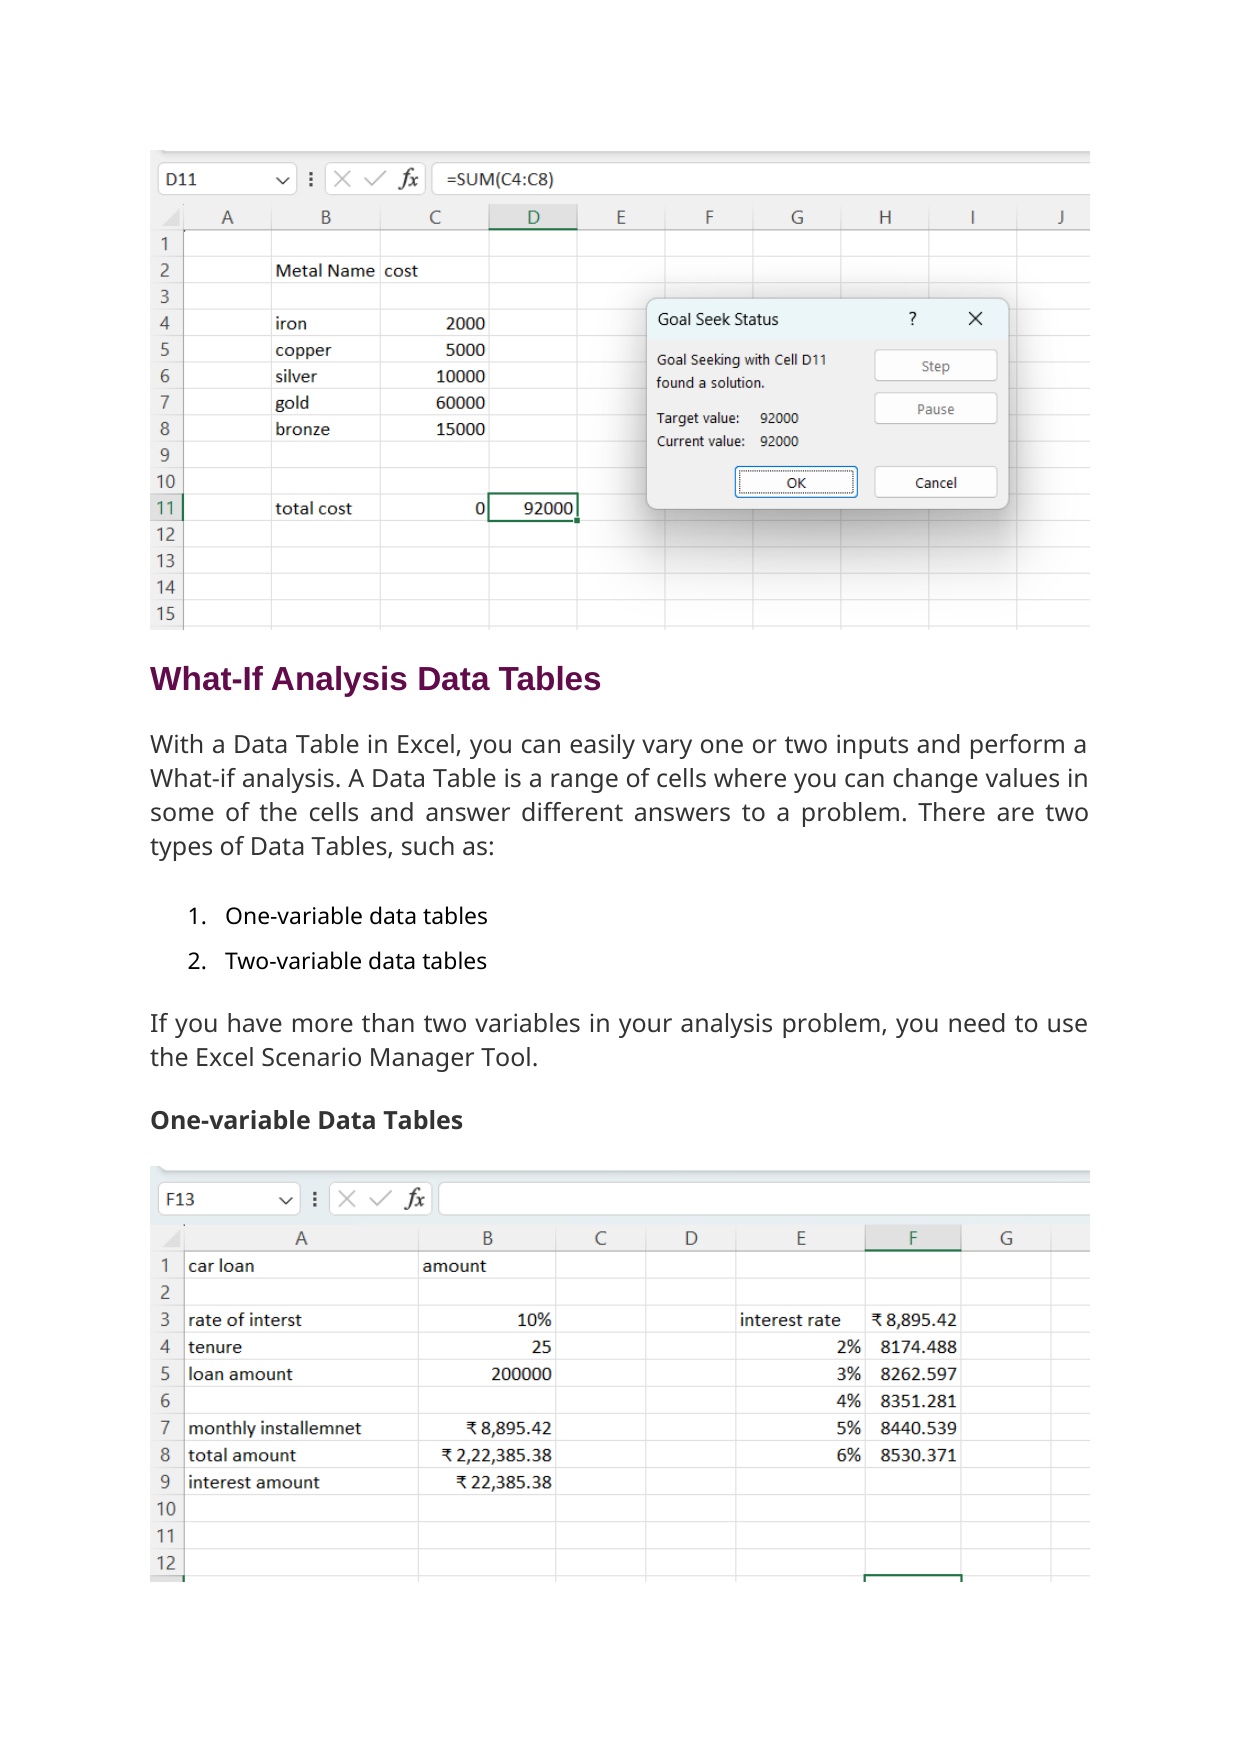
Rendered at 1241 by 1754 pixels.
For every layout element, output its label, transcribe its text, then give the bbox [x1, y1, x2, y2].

picture [150, 1166, 1091, 1582]
picture [150, 150, 1091, 630]
list Two-variable data tables [187, 937, 1090, 977]
list One-variable data tables [187, 892, 1090, 931]
subtitle What-If Analysis Data Tables [150, 659, 1090, 698]
text With a Data Table in Excel, you can easily vary one or two inputs and perform a What-if analysis. A Data Table is a range of cells where you can change values in some of the cells and answer different answers to a problem. There are two types of Data Tables, such as: [150, 727, 1090, 863]
text If you have more than two variables in your analysis problem, you need to use the Excel Scenario Manager Tool. [150, 1006, 1090, 1074]
text One-variable Data Tables [150, 1103, 1090, 1137]
